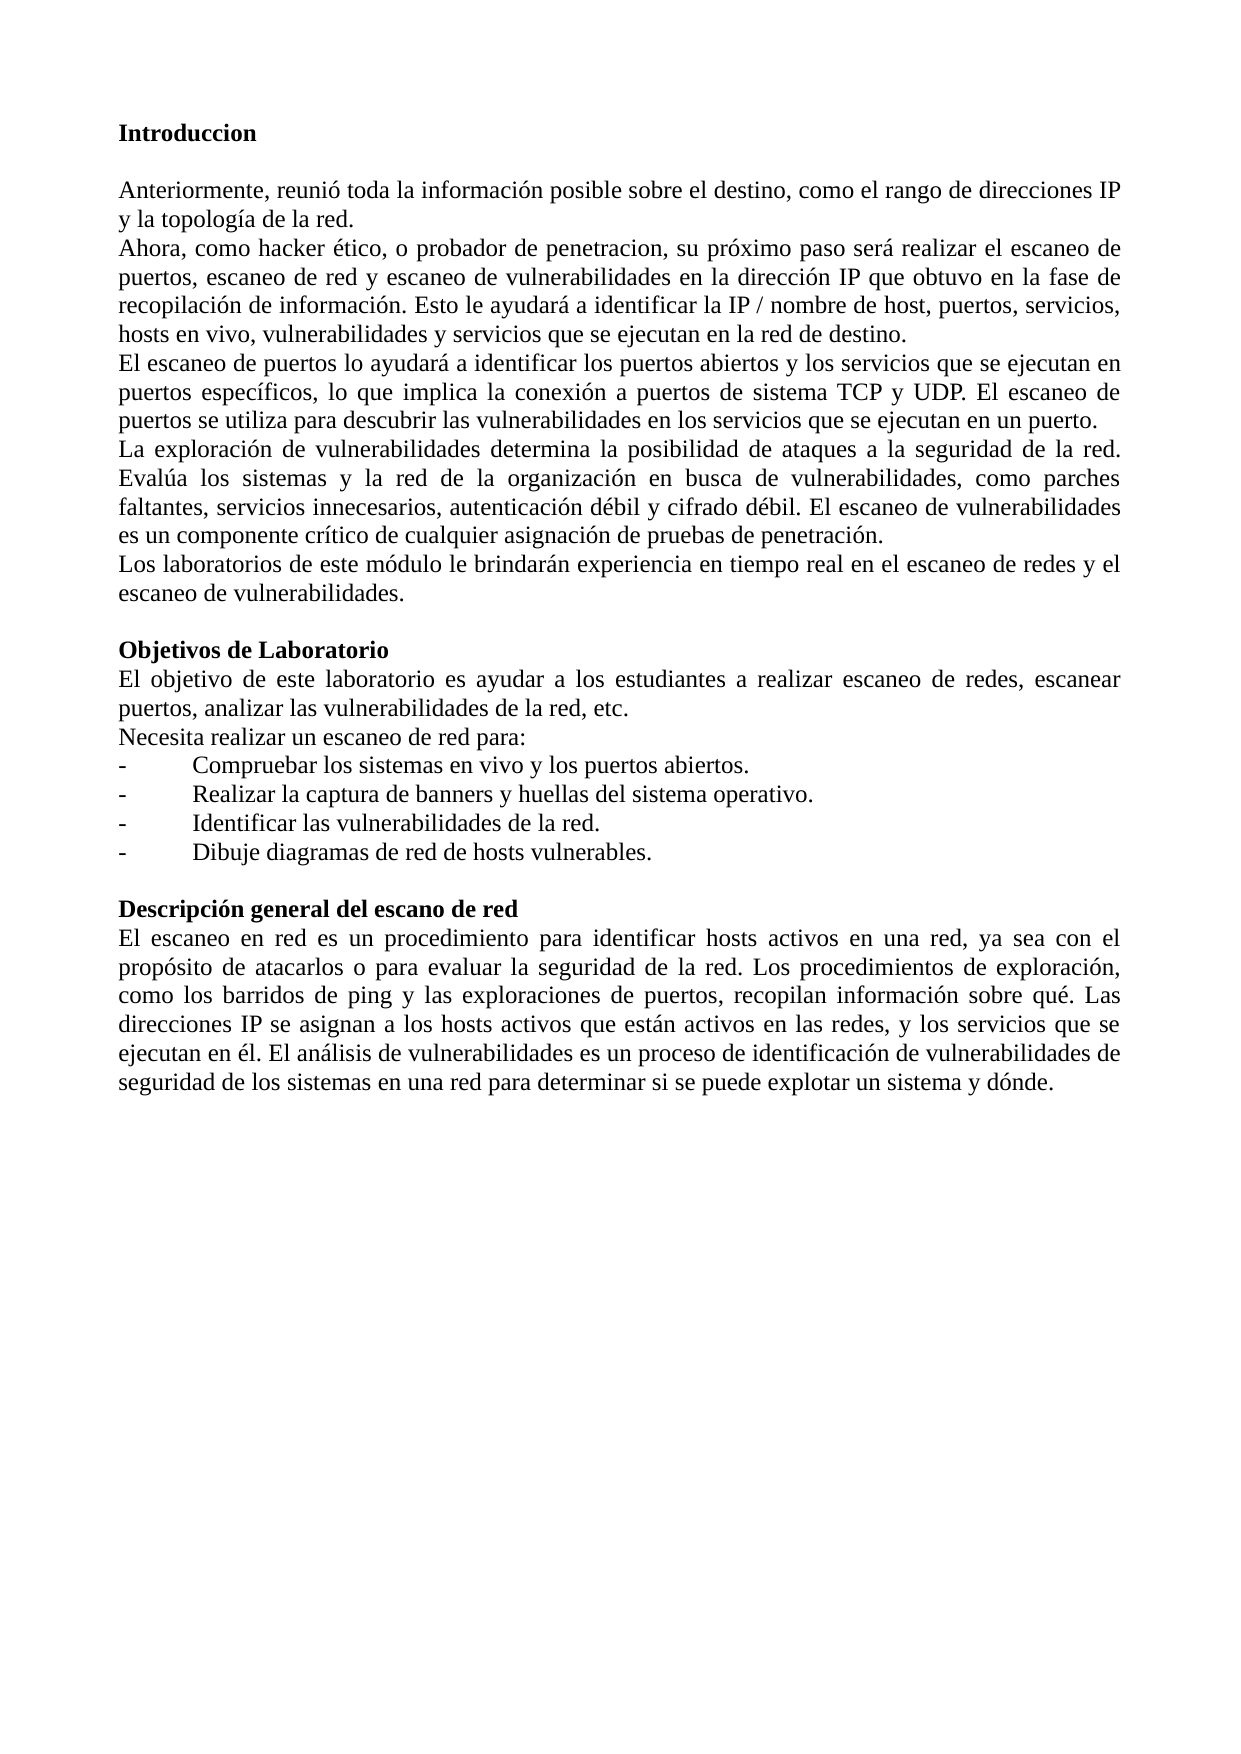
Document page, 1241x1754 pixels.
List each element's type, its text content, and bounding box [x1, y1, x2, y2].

text Objetivos de Laboratorio [118, 636, 1122, 664]
text - Compruebar los sistemas en vivo y los puertos abiertos. [118, 751, 1122, 779]
text Introduccion [118, 118, 1122, 147]
text El escaneo en red es un procedimiento para identificar hosts activos en una red, ya sea con el propósito de atacarlos o para evaluar la seguridad de la red. Los procedimientos de exploración, como los barridos de ping y las exploraciones de puertos, recopilan información sobre qué. Las direcciones IP se asignan a los hosts activos que están activos en las redes, y los servicios que se ejecutan en él. El análisis de vulnerabilidades es un proceso de identificación de vulnerabilidades de seguridad de los sistemas en una red para determinar si se puede explotar un sistema y dónde. [118, 923, 1122, 1096]
text El escaneo de puertos lo ayudará a identificar los puertos abiertos y los servicios que se ejecutan en puertos específicos, lo que implica la conexión a puertos de sistema TCP y UDP. El escaneo de puertos se utiliza para descubrir las vulnerabilidades en los servicios que se ejecutan en un puerto. [118, 348, 1122, 434]
text El objetivo de este laboratorio es ayudar a los estudiantes a realizar escaneo de redes, escanear puertos, analizar las vulnerabilidades de la red, etc. [118, 664, 1122, 722]
text La exploración de vulnerabilidades determina la posibilidad de ataques a la seguridad de la red. Evalúa los sistemas y la red de la organización en busca de vulnerabilidades, como parches faltantes, servicios innecesarios, autenticación débil y cifrado débil. El escaneo de vulnerabilidades es un componente crítico de cualquier asignación de pruebas de penetración. [118, 434, 1122, 549]
text Los laboratorios de este módulo le brindarán experiencia en tiempo real en el escaneo de redes y el escaneo de vulnerabilidades. [118, 549, 1122, 607]
text Ahora, como hacker ético, o probador de penetracion, su próximo paso será realizar el escaneo de puertos, escaneo de red y escaneo de vulnerabilidades en la dirección IP que obtuvo en la fase de recopilación de información. Esto le ayudará a identificar la IP / nombre de host, puertos, servicios, hosts en vivo, vulnerabilidades y servicios que se ejecutan en la red de destino. [118, 233, 1122, 348]
text Necesita realizar un escaneo de red para: [118, 722, 1122, 751]
text Anteriormente, reunió toda la información posible sobre el destino, como el rango de direcciones IP y la topología de la red. [118, 176, 1122, 233]
text - Dibuje diagramas de red de hosts vulnerables. [118, 837, 1122, 866]
text Descripción general del escano de red [118, 894, 1122, 923]
text - Identificar las vulnerabilidades de la red. [118, 808, 1122, 837]
text - Realizar la captura de banners y huellas del sistema operativo. [118, 779, 1122, 808]
